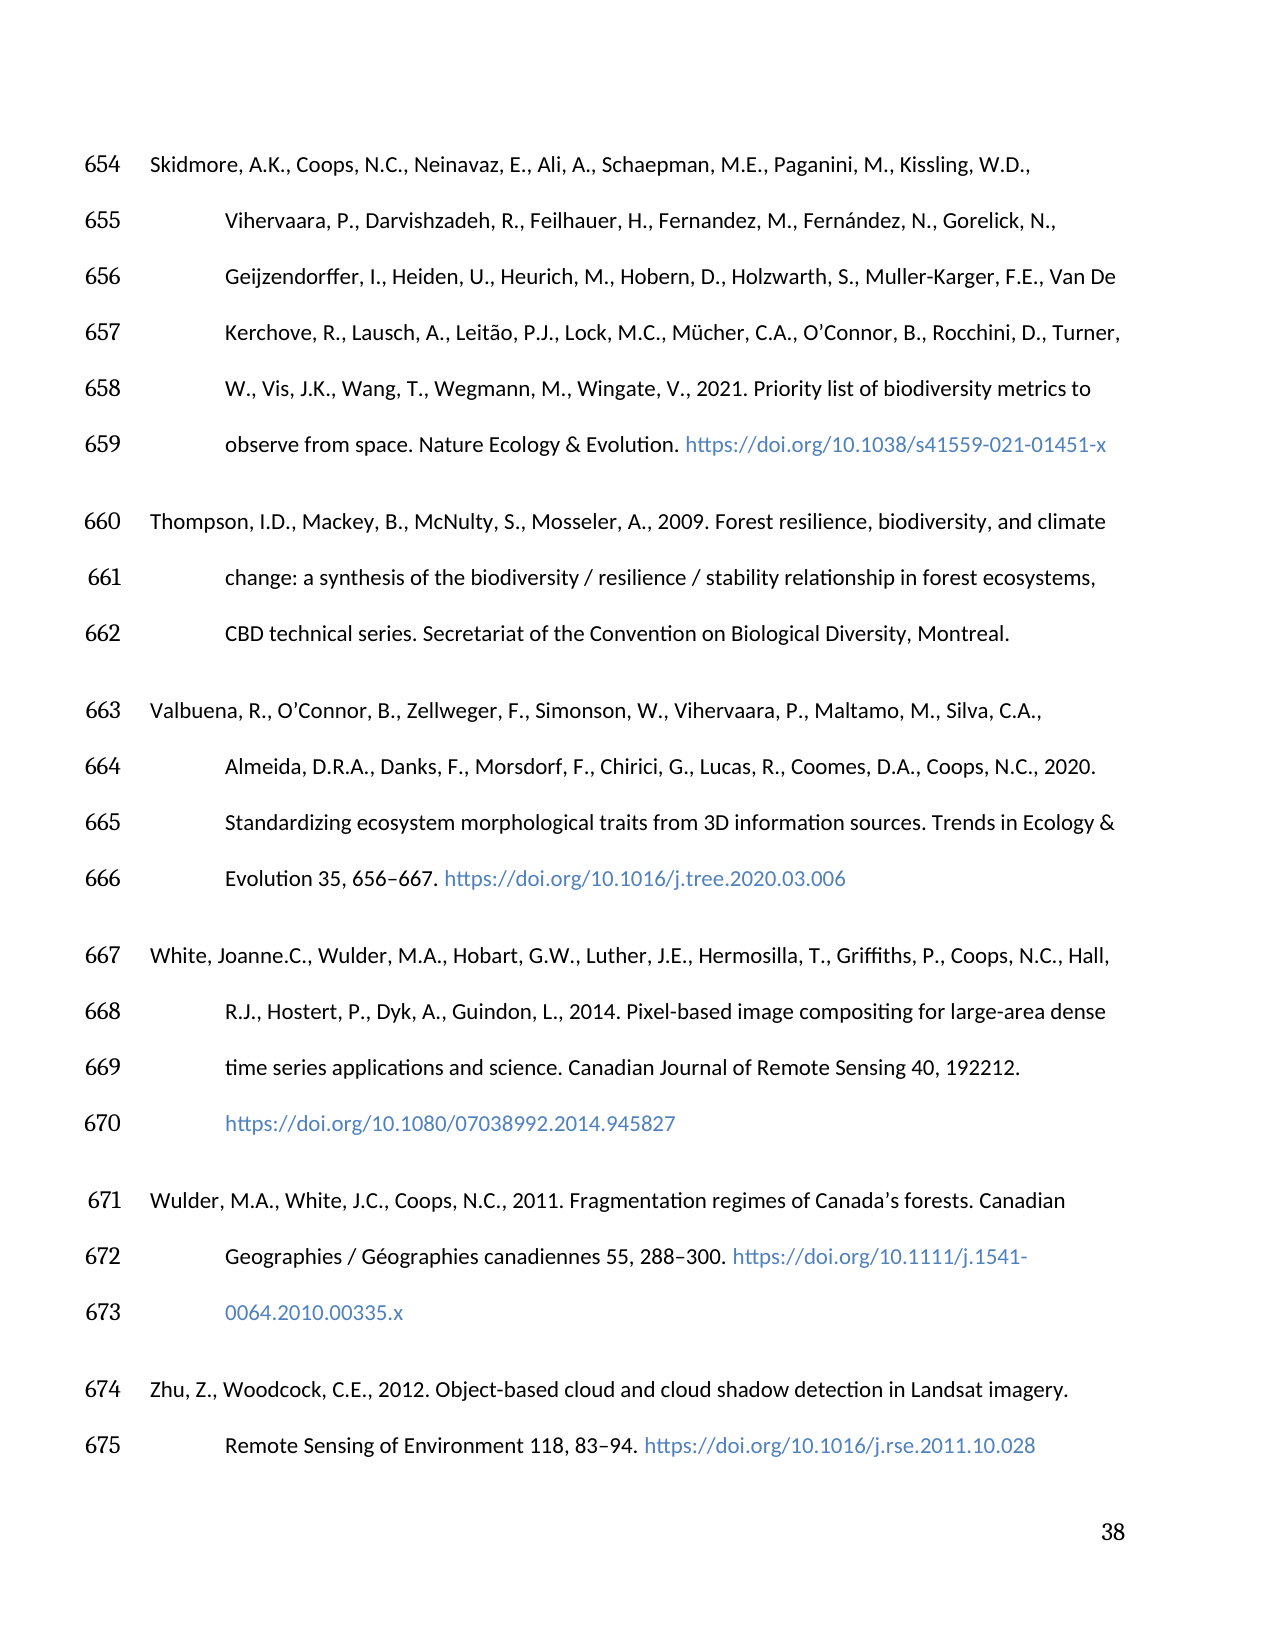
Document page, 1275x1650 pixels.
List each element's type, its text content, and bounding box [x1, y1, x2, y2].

text Zhu, Z., Woodcock, C.E., 2012. Object-based cloud and cloud shadow detection in Landsat imagery. Remote Sensing of Environment 118, 83–94. https://doi.org/10.1016/j.rse.2011.10.028 [150, 1375, 1125, 1459]
text White, Joanne.C., Wulder, M.A., Hobart, G.W., Luther, J.E., Hermosilla, T., Griffiths, P., Coops, N.C., Hall, R.J., Hostert, P., Dyk, A., Guindon, L., 2014. Pixel-based image compositing for large-area dense time series applications and science. Canadian Journal of Remote Sensing 40, 192212. https://doi.org/10.1080/07038992.2014.945827 [150, 941, 1125, 1137]
text Skidmore, A.K., Coops, N.C., Neinavaz, E., Ali, A., Schaepman, M.E., Paganini, M., Kissling, W.D., Vihervaara, P., Darvishzadeh, R., Feilhauer, H., Fernandez, M., Fernández, N., Gorelick, N., Geijzendorffer, I., Heiden, U., Heurich, M., Hobern, D., Holzwarth, S., Muller-Karger, F.E., Van De Kerchove, R., Lausch, A., Leitão, P.J., Lock, M.C., Mücher, C.A., O’Connor, B., Rocchini, D., Turner, W., Vis, J.K., Wang, T., Wegmann, M., Wingate, V., 2021. Priority list of biodiversity metrics to observe from space. Nature Ecology & Evolution. https://doi.org/10.1038/s41559-021-01451-x [150, 150, 1125, 458]
text Valbuena, R., O’Connor, B., Zellweger, F., Simonson, W., Vihervaara, P., Maltamo, M., Silva, C.A., Almeida, D.R.A., Danks, F., Morsdorf, F., Chirici, G., Lucas, R., Coomes, D.A., Coops, N.C., 2020. Standardizing ecosystem morphological traits from 3D information sources. Trends in Ecology & Evolution 35, 656–667. https://doi.org/10.1016/j.tree.2020.03.006 [150, 696, 1125, 892]
text Wulder, M.A., White, J.C., Coops, N.C., 2011. Fragmentation regimes of Canada’s forests. Canadian Geographies / Géographies canadiennes 55, 288–300. https://doi.org/10.1111/j.1541-0064.2010.00335.x [150, 1186, 1125, 1326]
text Thompson, I.D., Mackey, B., McNulty, S., Mosseler, A., 2009. Forest resilience, biodiversity, and climate change: a synthesis of the biodiversity / resilience / stability relationship in forest ecosystems, CBD technical series. Secretariat of the Convention on Biological Diversity, Montreal. [150, 507, 1125, 647]
